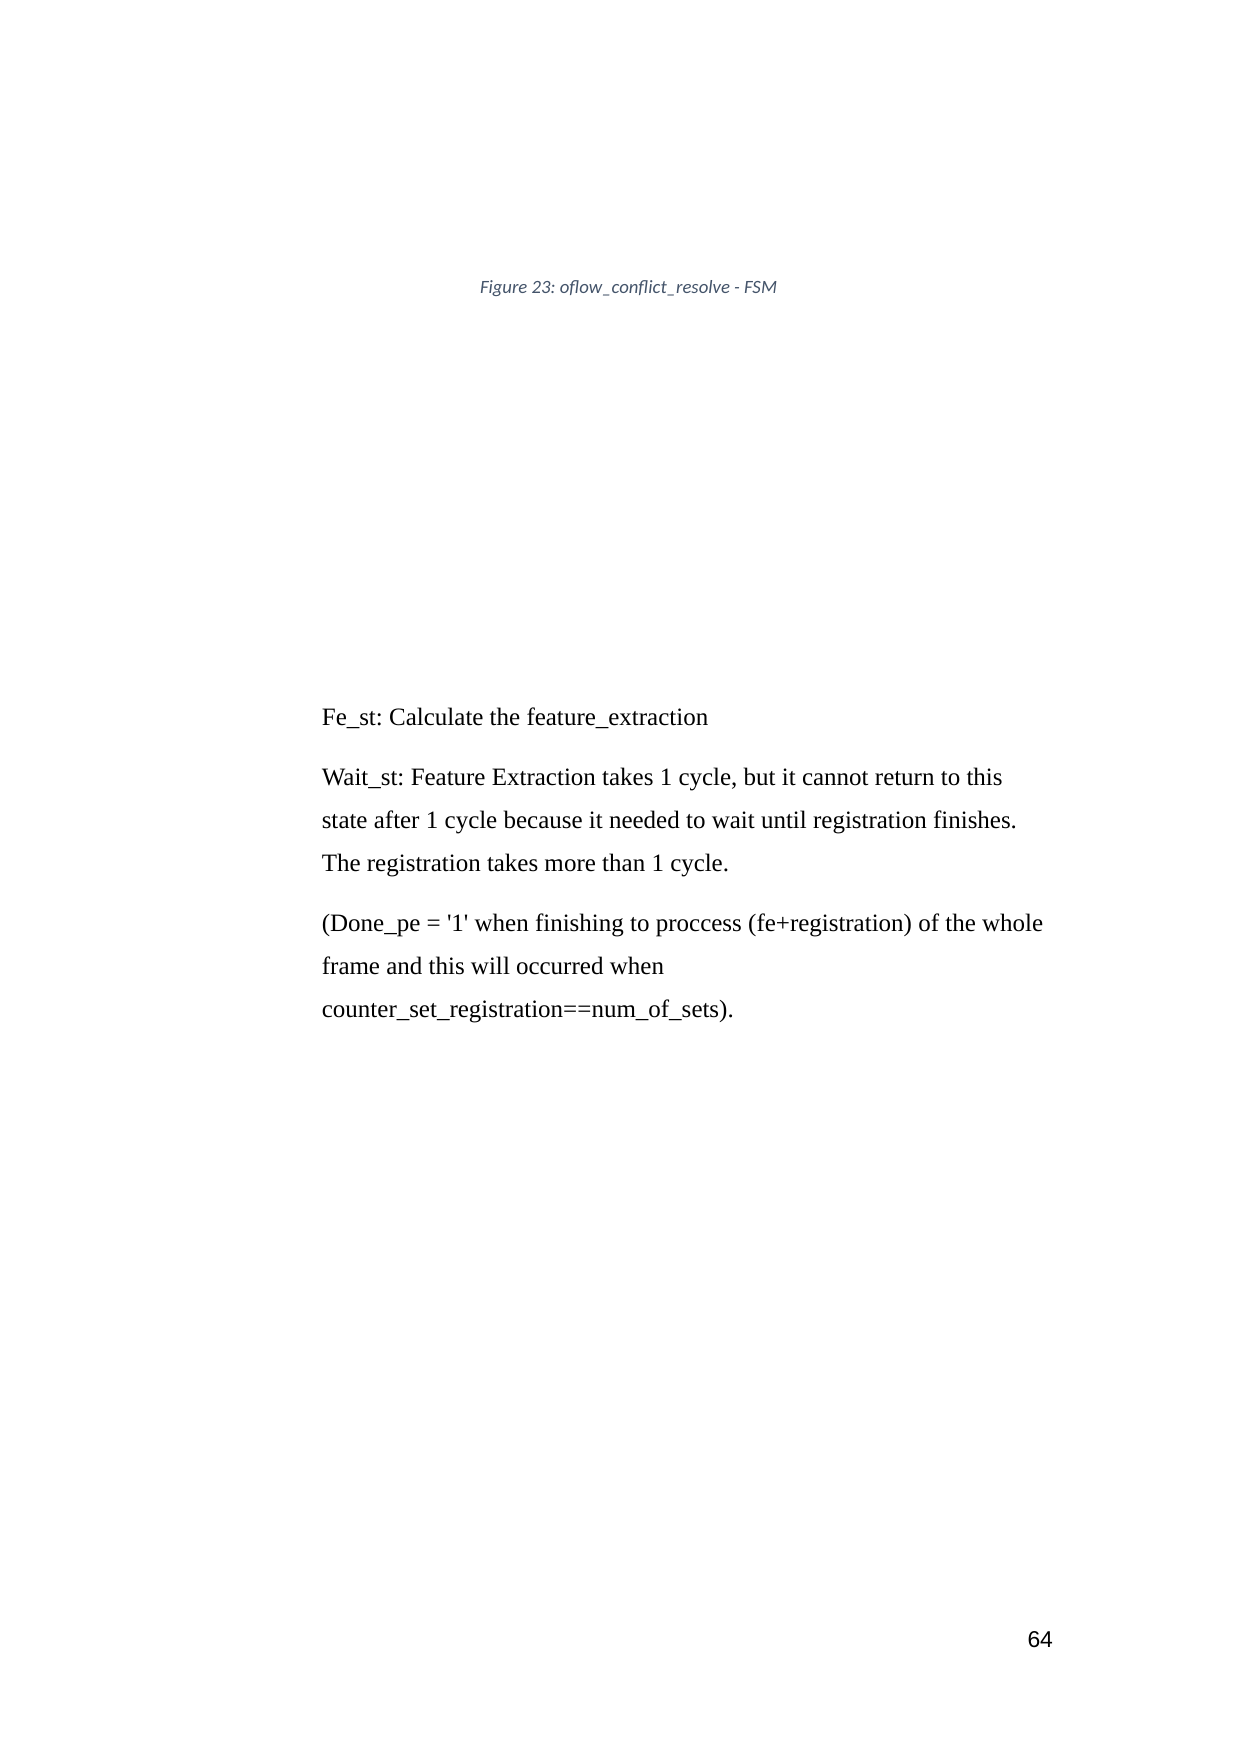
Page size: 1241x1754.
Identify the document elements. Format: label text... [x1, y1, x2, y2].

text Wait_st: Feature Extraction takes 1 cycle, but it cannot return to this state after 1 cycle because it needed to wait until registration finishes. The registration takes more than 1 cycle. [322, 762, 1053, 877]
text (Done_pe = '1' when finishing to proccess (fe+registration) of the whole frame and this will occurred when counter_set_registration==num_of_sets). [322, 908, 1053, 1023]
text Fe_st: Calculate the feature_extraction [322, 702, 1053, 731]
